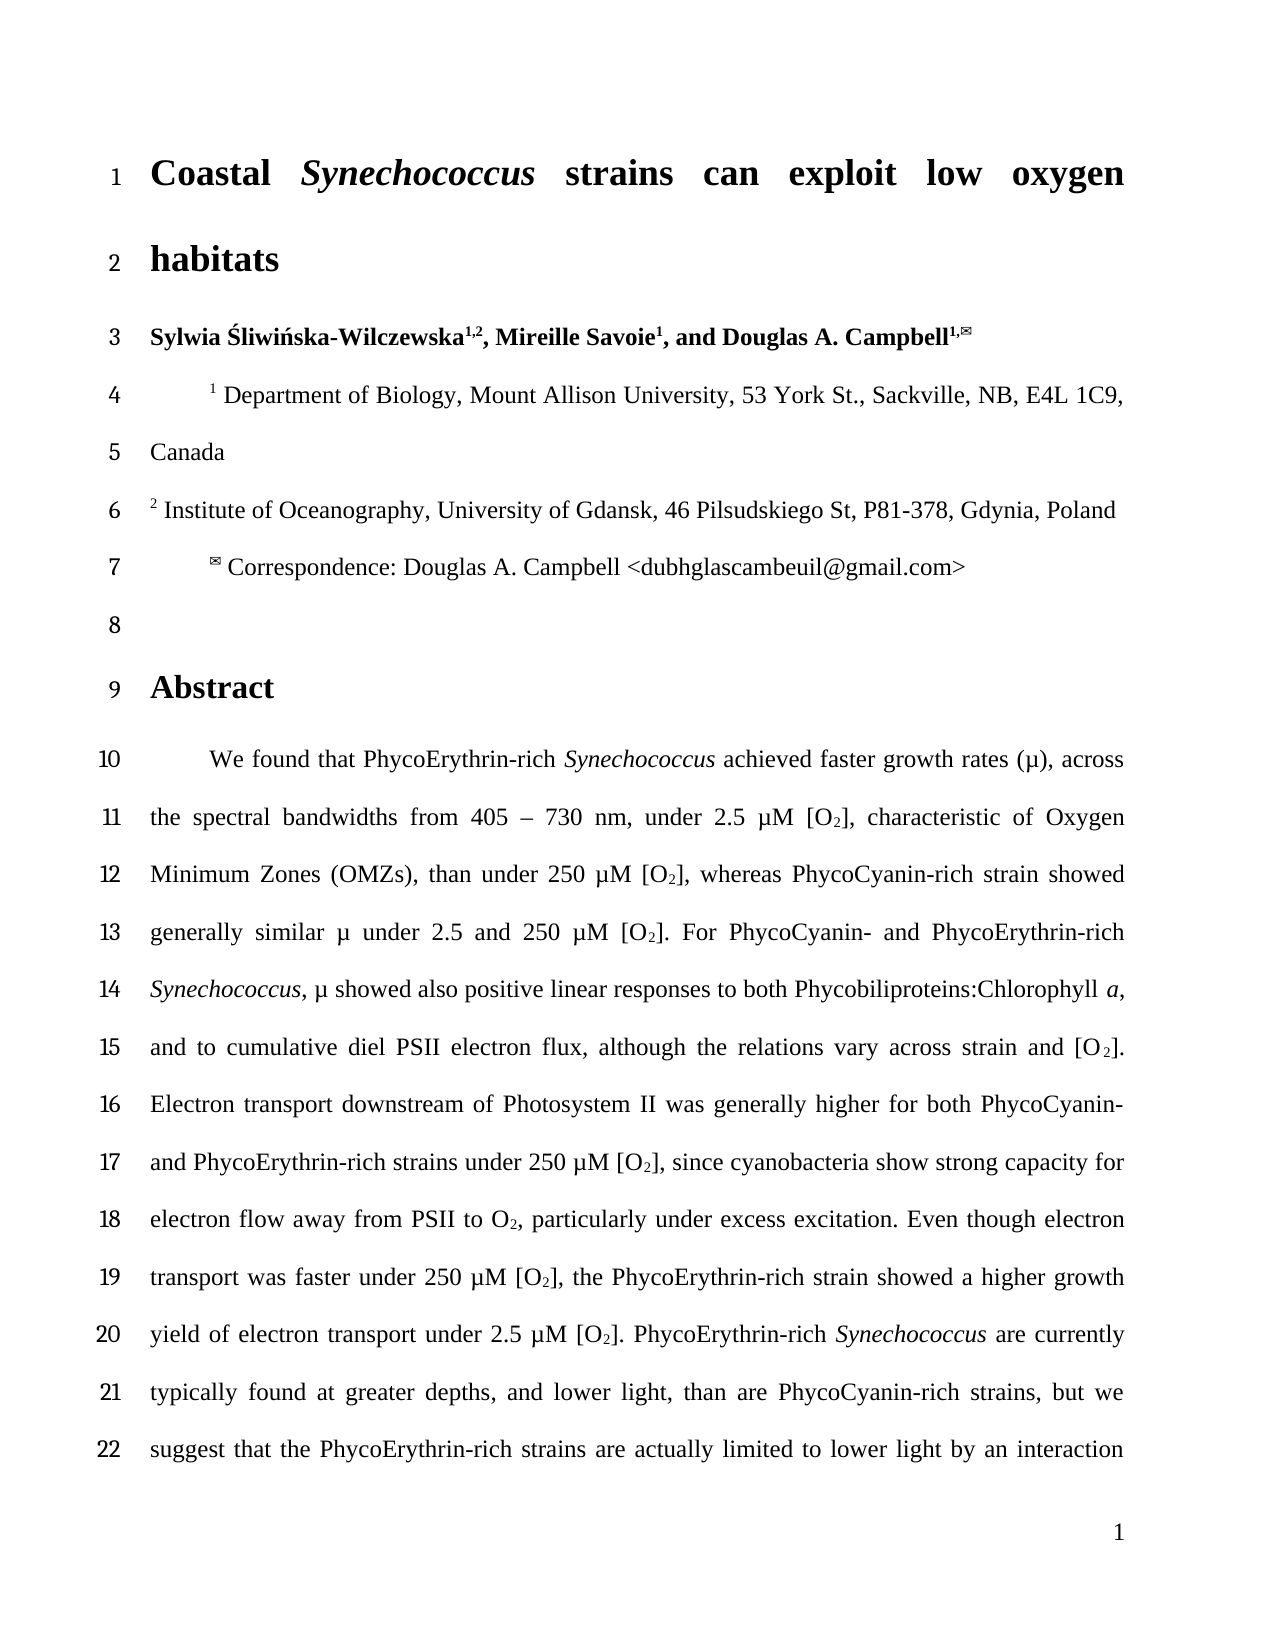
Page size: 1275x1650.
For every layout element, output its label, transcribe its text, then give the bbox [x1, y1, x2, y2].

subtitle Abstract [150, 667, 1125, 706]
text Sylwia Śliwińska-Wilczewska1,2, Mireille Savoie1, and Douglas A. Campbell1,✉ [150, 322, 1125, 351]
text ✉ Correspondence: Douglas A. Campbell <> [150, 552, 1125, 581]
title Coastal Synechococcus strains can exploit low oxygen habitats [150, 150, 1125, 279]
text 1 Department of Biology, Mount Allison University, 53 York St., Sackville, NB, E4L 1C9, Canada 2 Institute of Oceanography, University of Gdansk, 46 Pilsudskiego St, P81-378, Gdynia, Poland [150, 380, 1125, 524]
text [150, 744, 1125, 1463]
